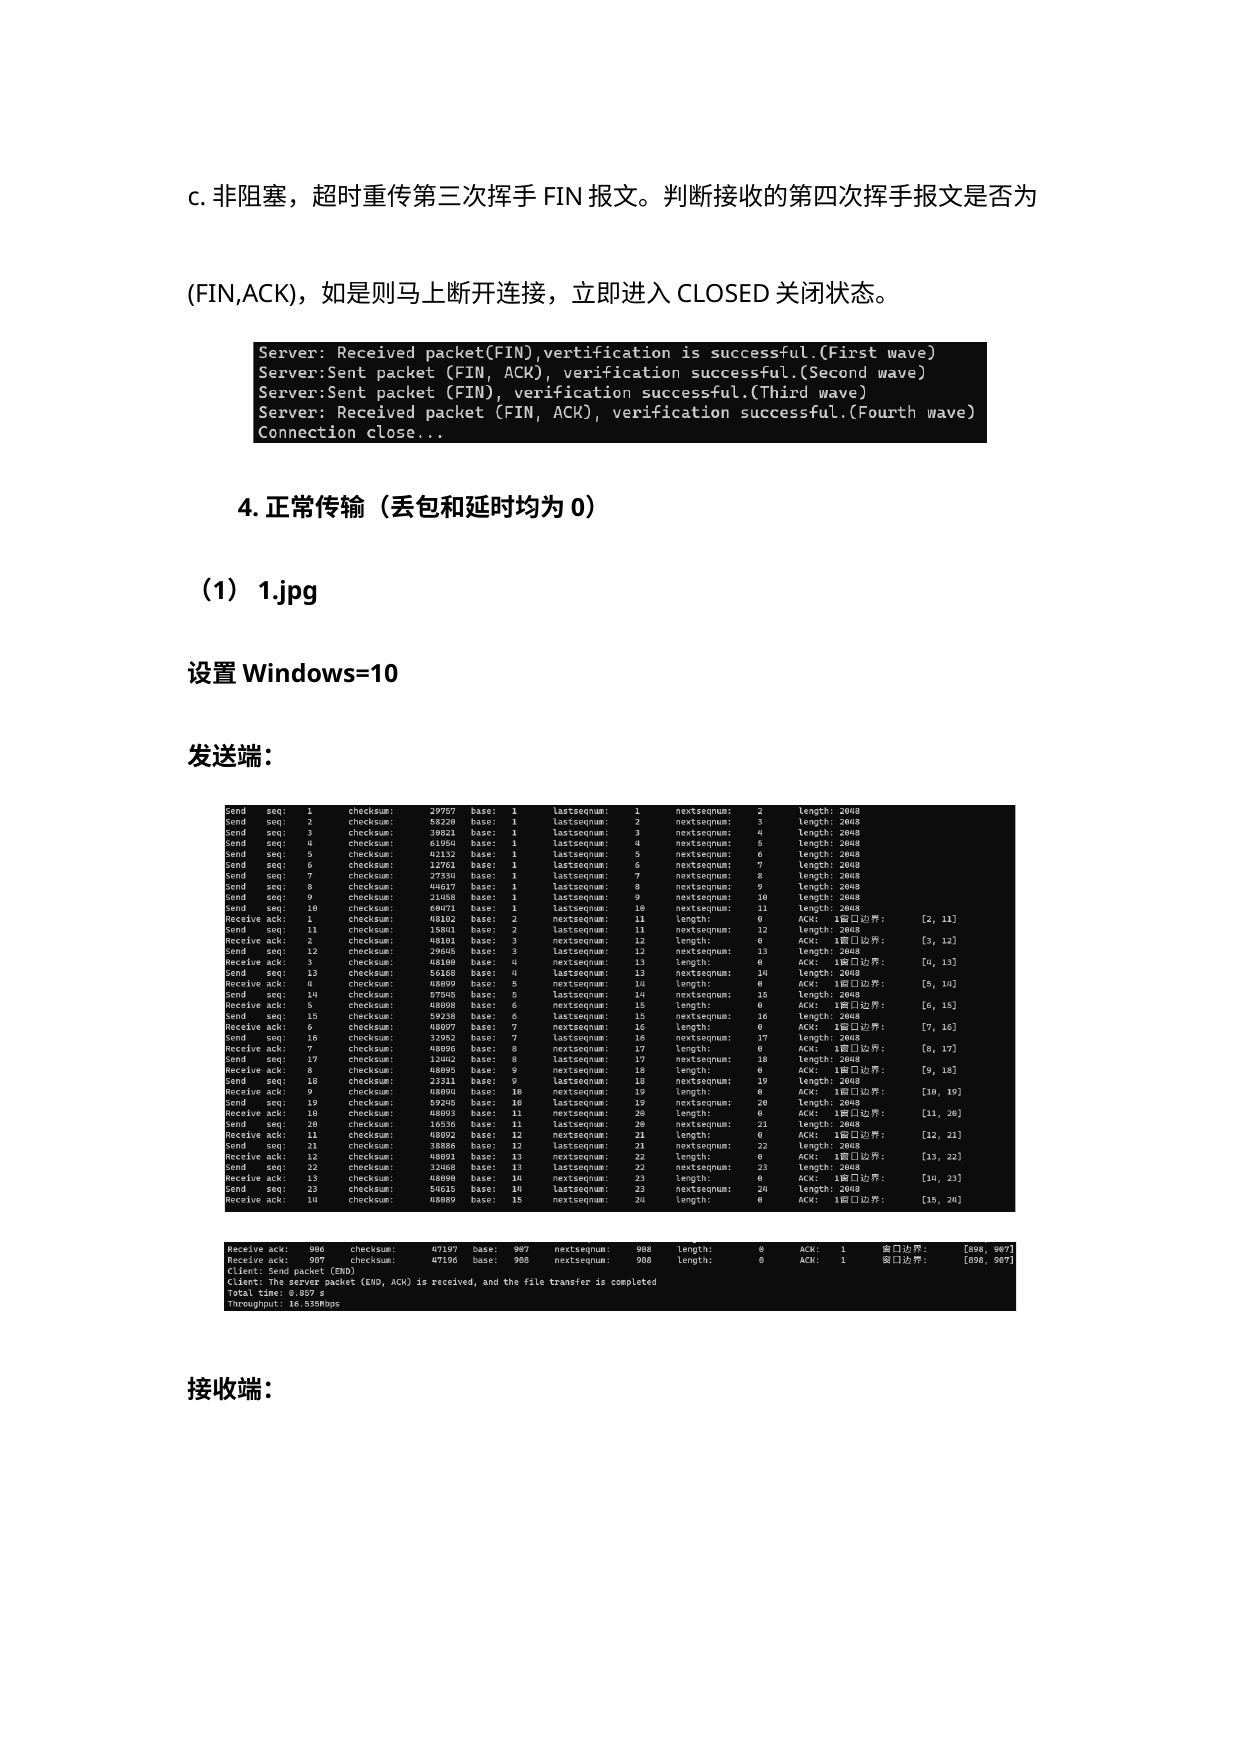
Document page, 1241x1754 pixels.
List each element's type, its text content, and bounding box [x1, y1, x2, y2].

list 非阻塞，超时重传第三次挥手FIN报文。判断接收的第四次挥手报文是否为(FIN,ACK)，如是则马上断开连接，立即进入CLOSED关闭状态。 [187, 162, 1053, 324]
picture [224, 805, 1016, 1212]
picture [253, 342, 987, 443]
list 设置Windows=10 [187, 639, 1053, 704]
picture [224, 1242, 1017, 1311]
list 接收端： [187, 1355, 1053, 1420]
list 正常传输（丢包和延时均为0） [187, 473, 1053, 538]
list 1.jpg [187, 556, 1053, 621]
list 发送端： [187, 722, 1053, 787]
